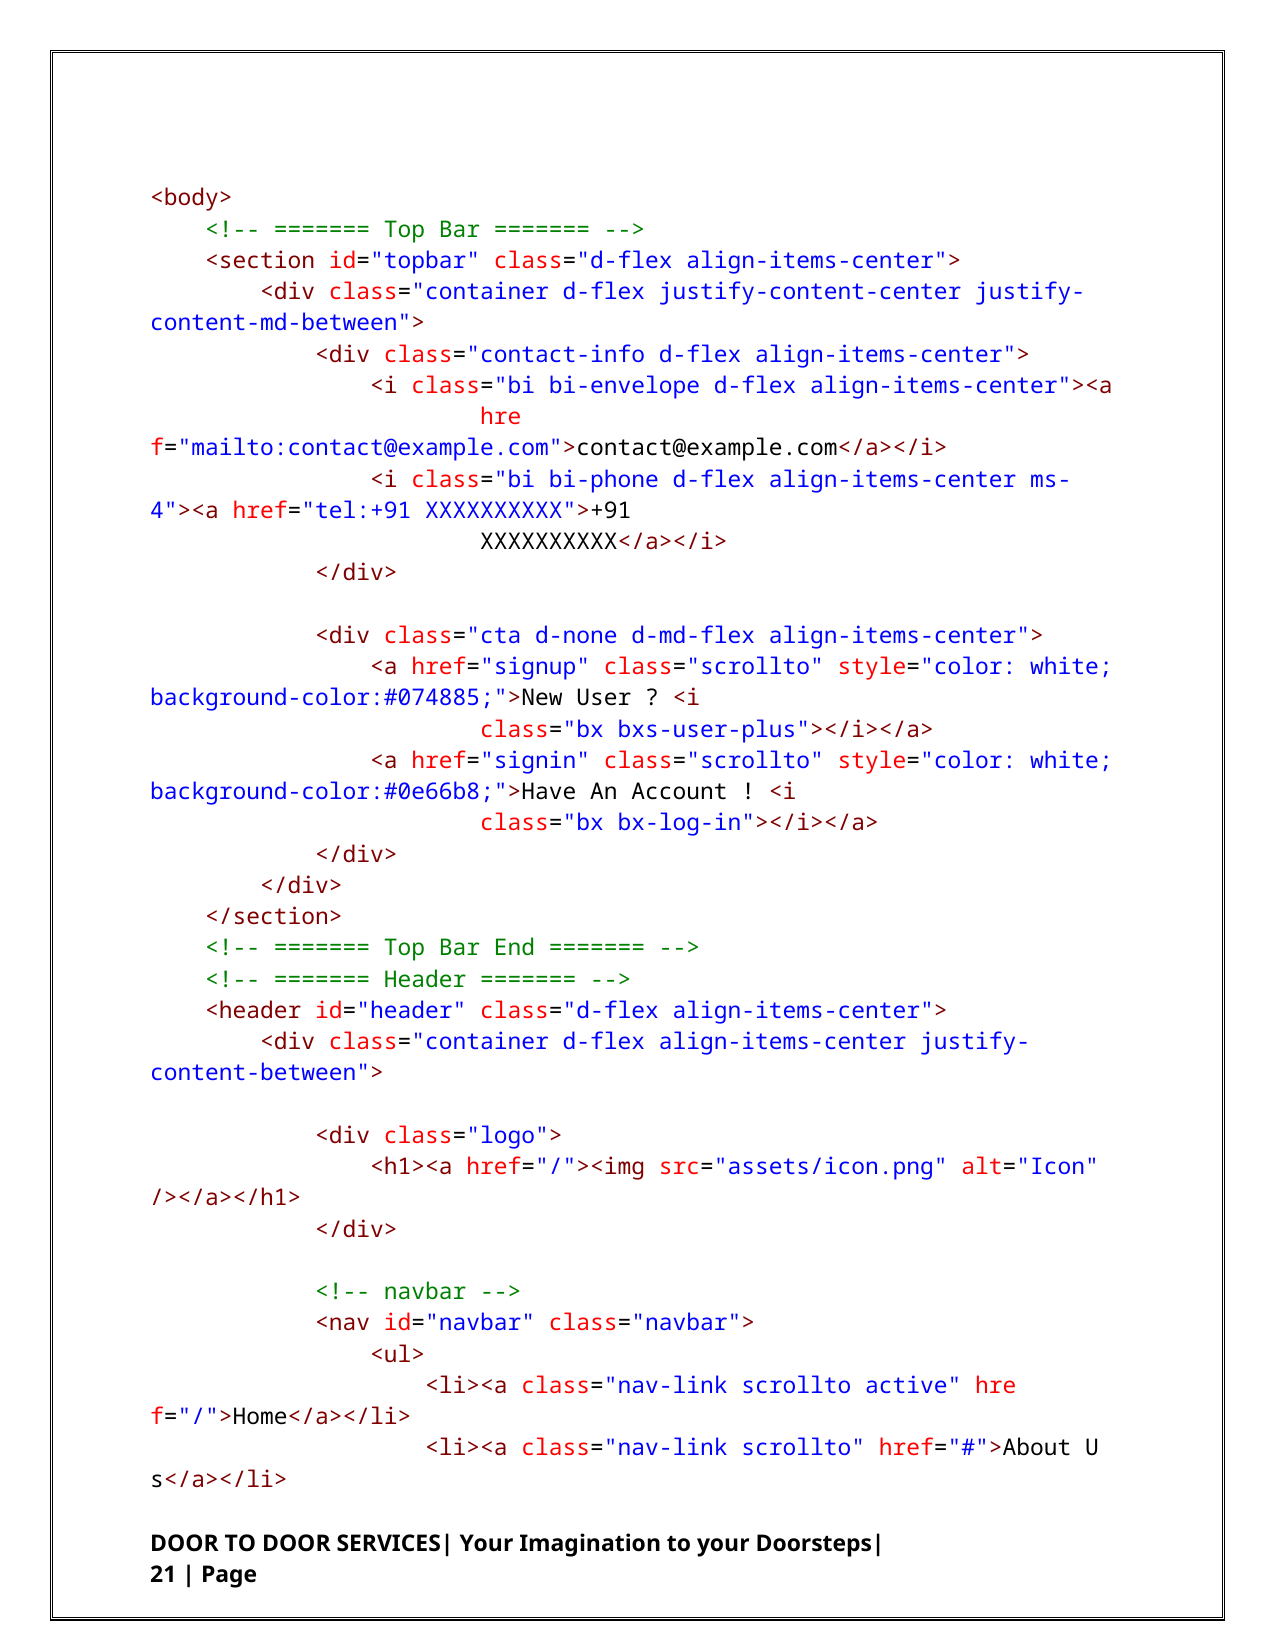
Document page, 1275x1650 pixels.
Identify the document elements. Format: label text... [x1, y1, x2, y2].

text <!-- ======= Top Bar ======= --> [150, 212, 1125, 244]
text <a href="signin" class="scrollto" style="color: white;background-color:#0e66b8;">Have An Account ! <i [150, 744, 1125, 806]
text <ul> [150, 1337, 1125, 1369]
text <i class="bi bi-envelope d-flex align-items-center"><a [150, 369, 1125, 400]
text </div> [150, 837, 1125, 869]
text </section> [150, 900, 1125, 931]
text </div> [150, 556, 1125, 587]
text <section id="topbar" class="d-flex align-items-center"> [150, 244, 1125, 275]
text <div class="logo"> [150, 1119, 1125, 1150]
text <a href="signup" class="scrollto" style="color: white;background-color:#074885;">New User ? <i [150, 650, 1125, 712]
text <div class="cta d-none d-md-flex align-items-center"> [150, 619, 1125, 650]
text class="bx bx-log-in"></i></a> [150, 806, 1125, 837]
text <body> [150, 181, 1125, 212]
text <li><a class="nav-link scrollto active" href="/">Home</a></li> [150, 1369, 1125, 1431]
text <h1><a href="/"><img src="assets/icon.png" alt="Icon" /></a></h1> [150, 1150, 1125, 1212]
text </div> [150, 869, 1125, 900]
text <div class="container d-flex align-items-center justify-content-between"> [150, 1025, 1125, 1087]
text XXXXXXXXXX</a></i> [150, 525, 1125, 556]
text <li><a class="nav-link scrollto" href="#">About Us</a></li> [150, 1431, 1125, 1494]
text </div> [150, 1212, 1125, 1244]
text class="bx bxs-user-plus"></i></a> [150, 712, 1125, 744]
text <nav id="navbar" class="navbar"> [150, 1306, 1125, 1337]
text <header id="header" class="d-flex align-items-center"> [150, 994, 1125, 1025]
text <!-- ======= Top Bar End ======= --> [150, 931, 1125, 962]
text <div class="container d-flex justify-content-center justify-content-md-between"> [150, 275, 1125, 337]
text href="mailto:contact@example.com">contact@example.com</a></i> [150, 400, 1125, 462]
text <!-- ======= Header ======= --> [150, 962, 1125, 994]
text <div class="contact-info d-flex align-items-center"> [150, 337, 1125, 369]
text <i class="bi bi-phone d-flex align-items-center ms-4"><a href="tel:+91 XXXXXXXXXX">+91 [150, 462, 1125, 525]
text <!-- navbar --> [150, 1275, 1125, 1306]
